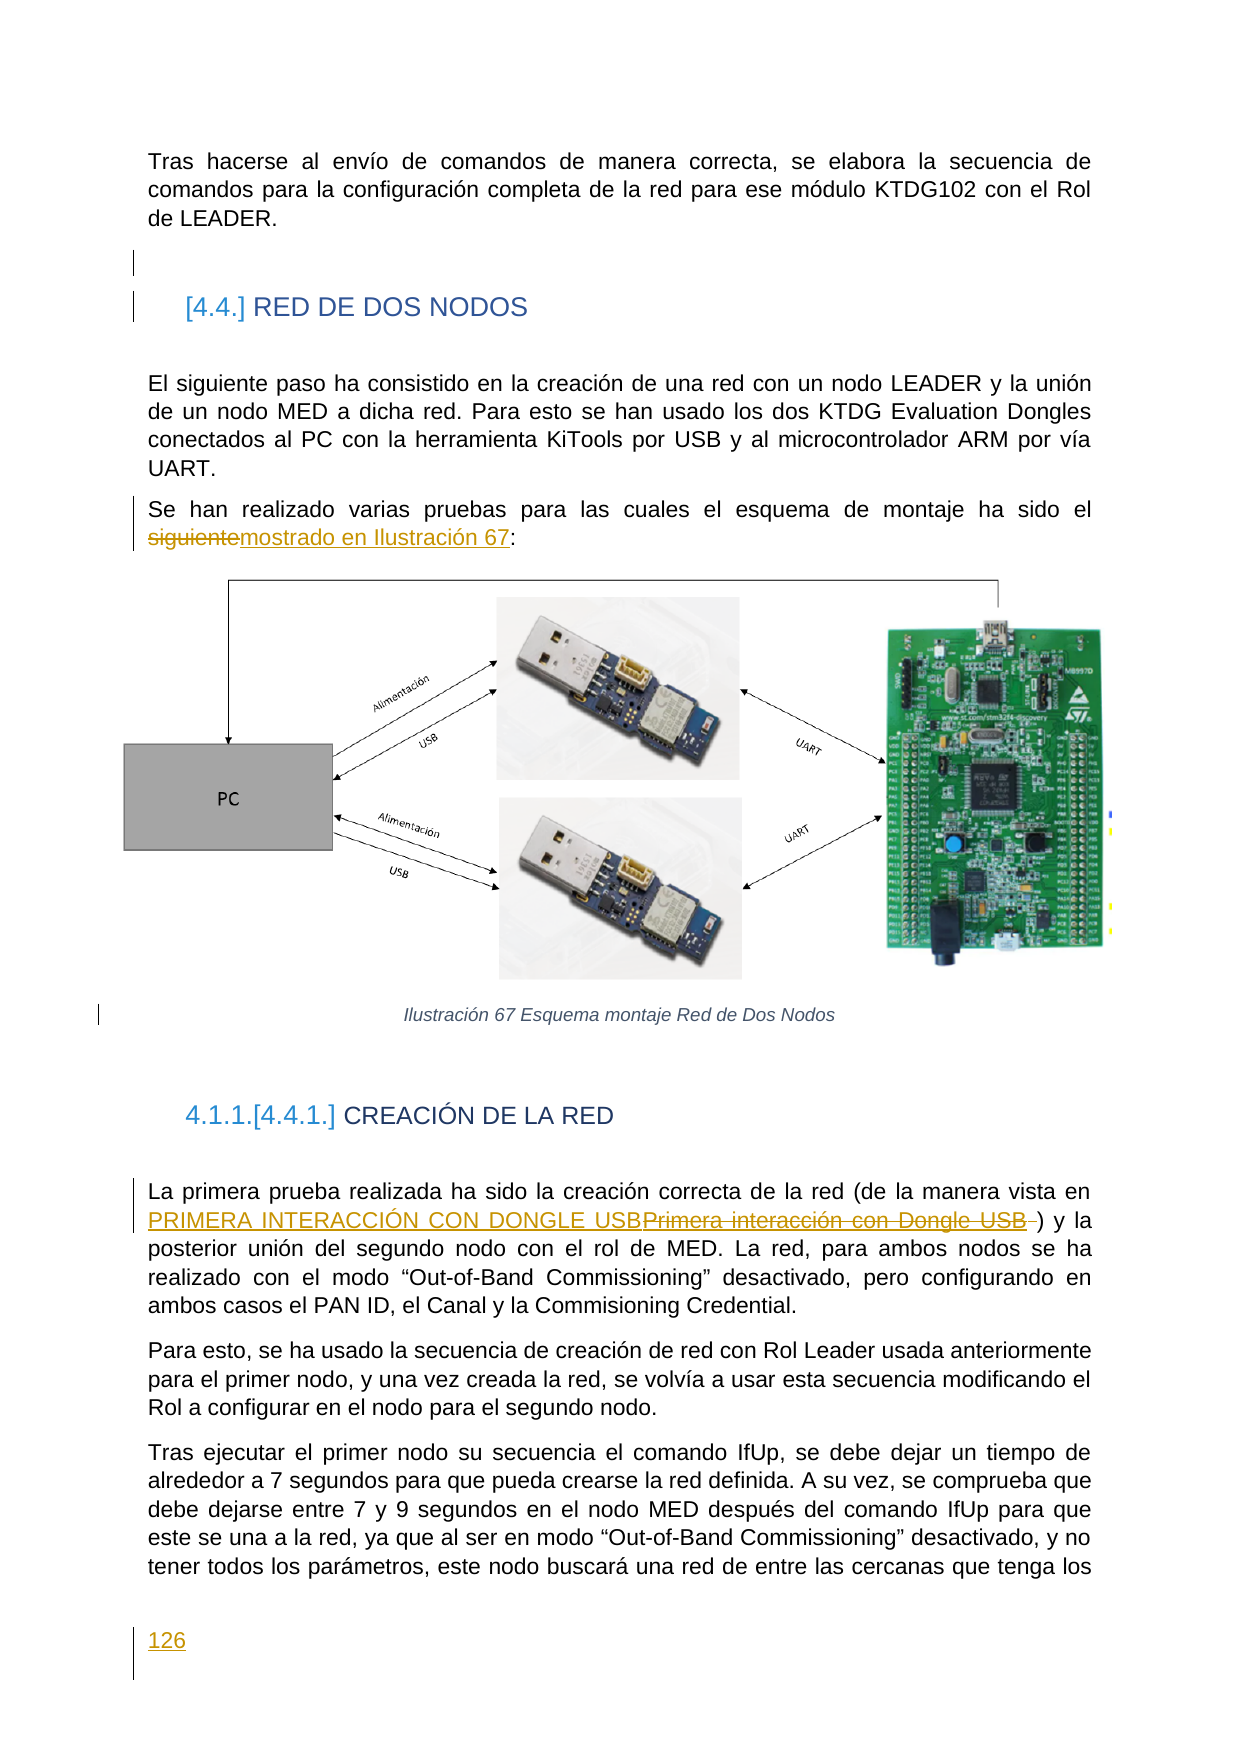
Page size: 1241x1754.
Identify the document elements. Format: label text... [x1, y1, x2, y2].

text Se han realizado varias pruebas para las cuales el esquema de montaje ha sido el : [148, 496, 1092, 551]
text Tras hacerse al envío de comandos de manera correcta, se elabora la secuencia de comandos para la configuración completa de la red para ese módulo KTDG102 con el Rol de LEADER. [148, 148, 1092, 231]
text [148, 1439, 1092, 1579]
subtitle RED DE DOS NODOS [185, 291, 1092, 322]
picture [112, 566, 1124, 992]
text La primera prueba realizada ha sido la creación correcta de la red (de la manera vista en ) y la posterior unión del segundo nodo con el rol de MED. La red, para ambos nodos se ha realizado con el modo “Out-of-Band Commissioning” desactivado, pero configurando en ambos casos el PAN ID, el Canal y la Commisioning Credential. [148, 1178, 1092, 1318]
text El siguiente paso ha consistido en la creación de una red con un nodo LEADER y la unión de un nodo MED a dicha red. Para esto se han usado los dos KTDG Evaluation Dongles conectados al PC con la herramienta KiTools por USB y al microcontrolador ARM por vía UART. [148, 369, 1092, 481]
text Para esto, se ha usado la secuencia de creación de red con Rol Leader usada anteriormente para el primer nodo, y una vez creada la red, se volvía a usar esta secuencia modificando el Rol a configurar en el nodo para el segundo nodo. [148, 1337, 1092, 1420]
subtitle CREACIÓN DE LA RED [185, 1099, 1092, 1131]
